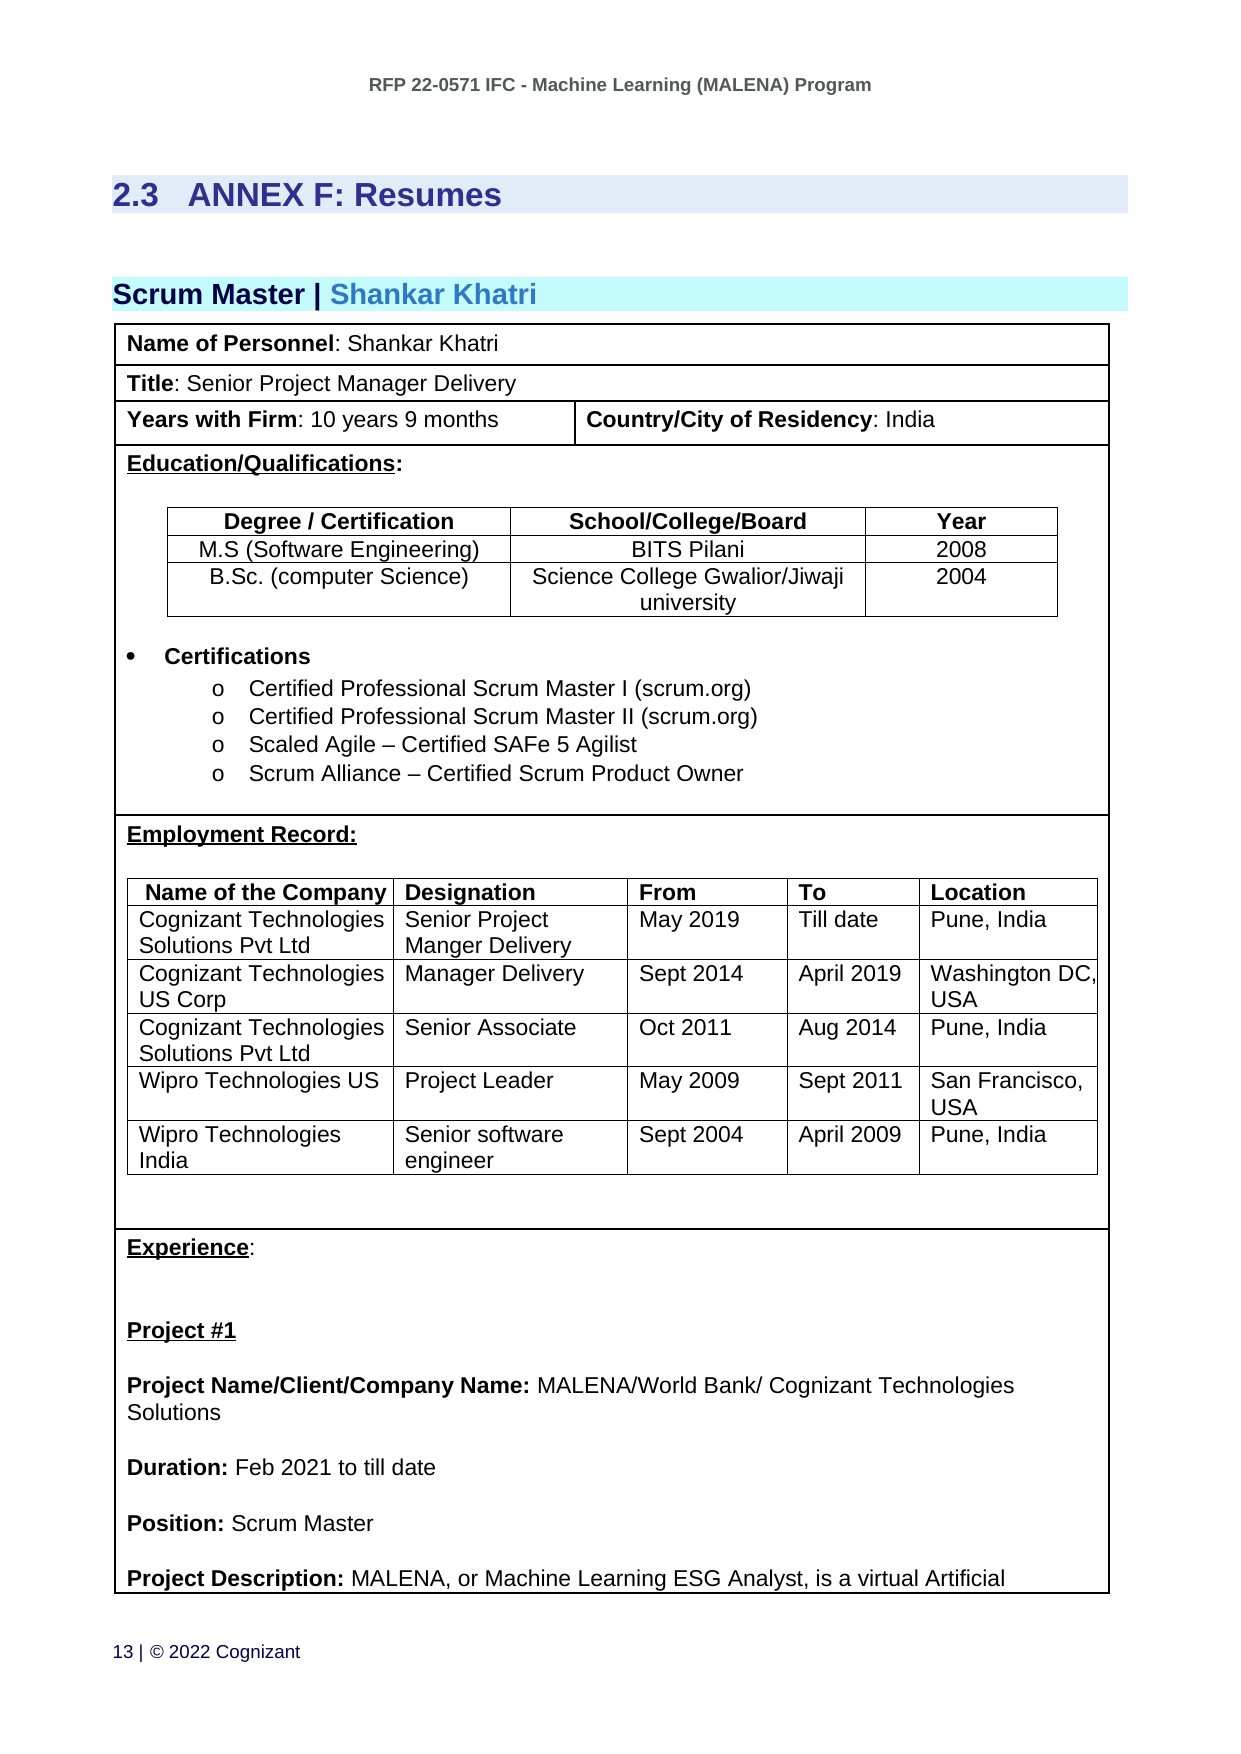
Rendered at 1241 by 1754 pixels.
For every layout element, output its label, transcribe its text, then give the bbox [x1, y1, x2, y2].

table_cell Country/City of Residency: India [576, 402, 1108, 444]
table_cell Years with Firm: 10 years 9 months [116, 402, 574, 444]
subtitle ANNEX F: Resumes [112, 175, 1128, 213]
subtitle Scrum Master | Shankar Khatri [112, 277, 1128, 311]
table_cell Education/Qualifications: Certifications Certified Professional Scrum Master I (scrum.org) Certified Professional Scrum Master II (scrum.org) Scaled Agile – Certified SAFe 5 Agilist Scrum Alliance – Certified Scrum Product Owner [116, 446, 1108, 814]
table_header Name of Personnel: Shankar Khatri [116, 325, 1108, 363]
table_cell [116, 1230, 1108, 1592]
table_cell Employment Record: [116, 816, 1108, 1227]
table_cell Title: Senior Project Manager Delivery [116, 366, 1108, 400]
